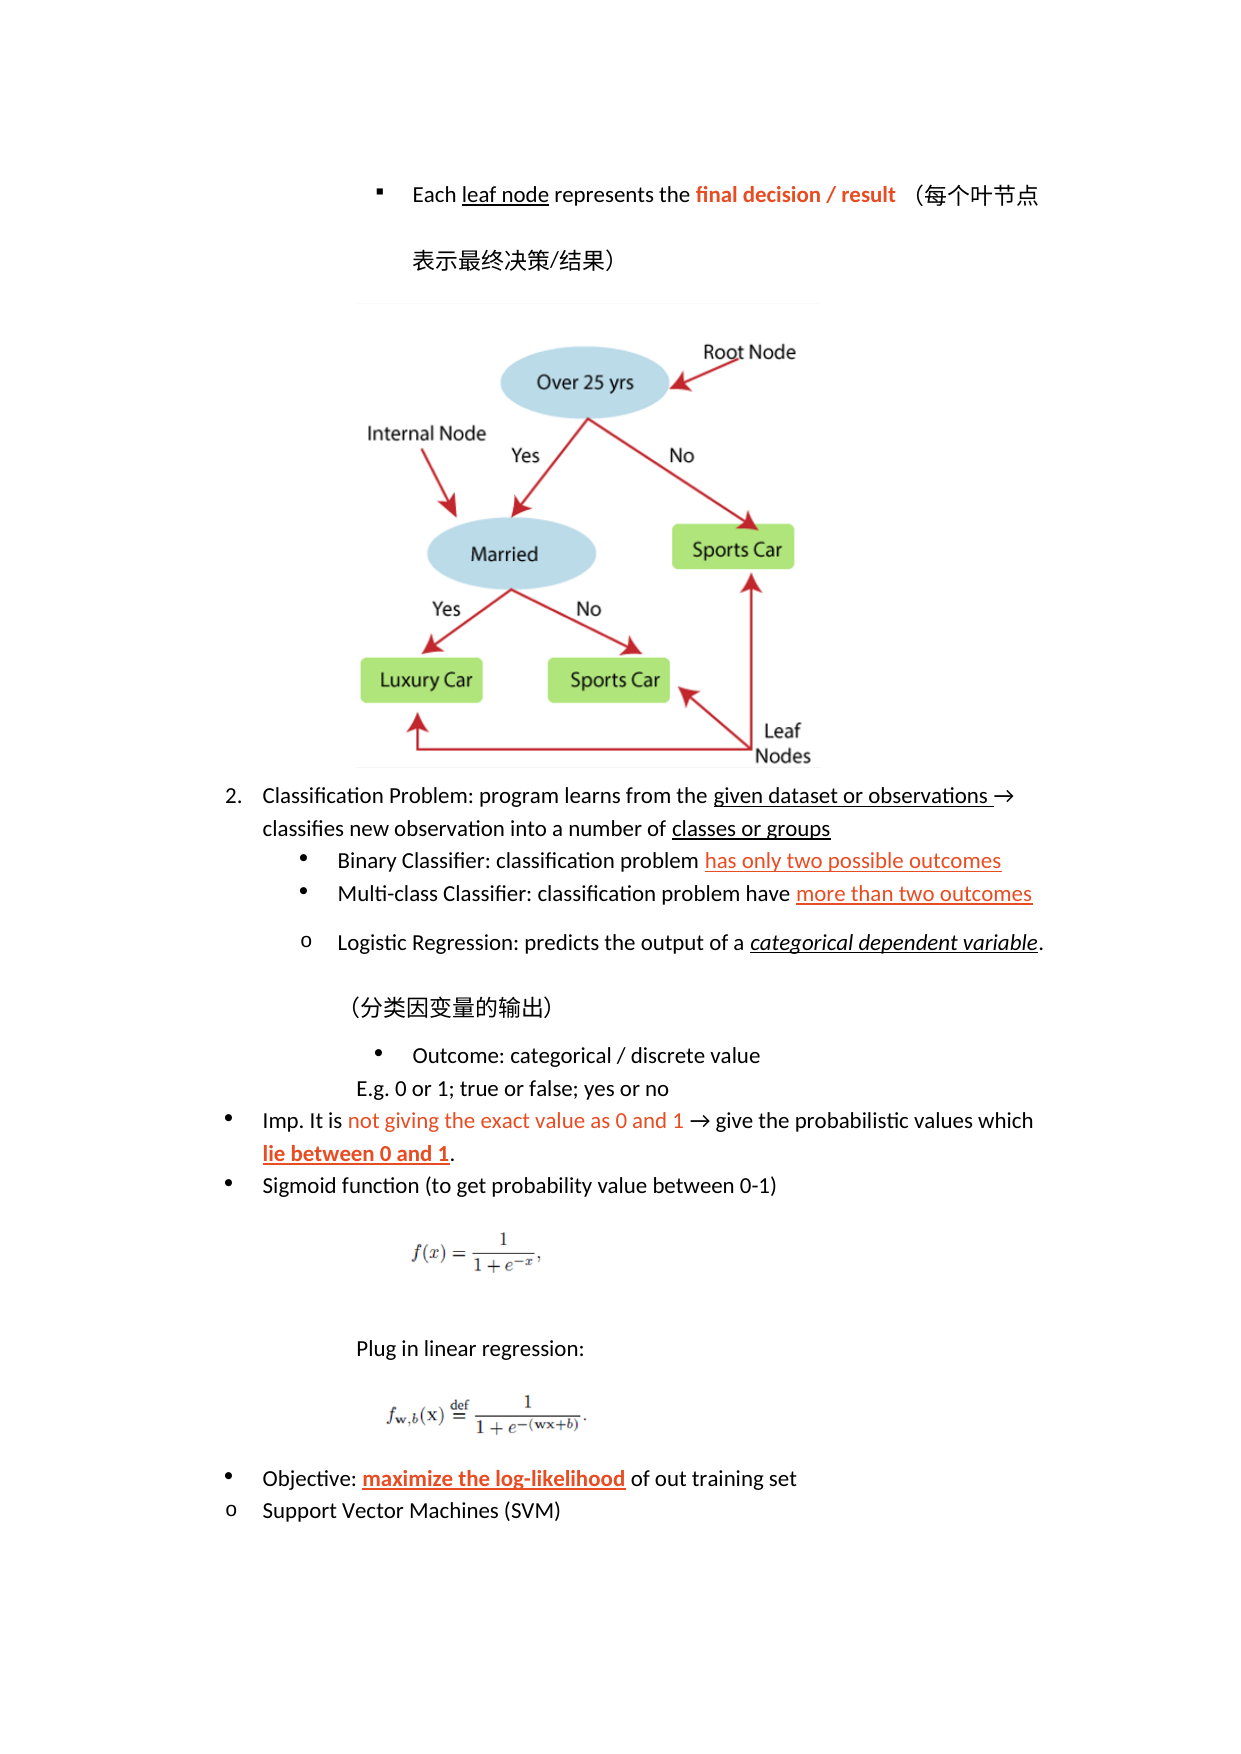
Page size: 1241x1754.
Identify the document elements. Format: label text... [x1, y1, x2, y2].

list Imp. It is not giving the exact value as 0 and 1 → give the probabilistic values which lie between 0 and 1. [225, 1104, 1053, 1169]
list Sigmoid function (to get probability value between 0-1) [225, 1169, 1053, 1202]
list Outcome: categorical / discrete value [375, 1039, 1053, 1072]
list Classification Problem: program learns from the given dataset or observations → classifies new observation into a number of classes or groups [225, 779, 1053, 844]
list Binary Classifier: classification problem has only two possible outcomes [300, 844, 1053, 877]
picture [356, 1216, 605, 1286]
text Plug in linear regression: [356, 1332, 1053, 1364]
text E.g. 0 or 1; true or false; yes or no [356, 1072, 1053, 1104]
list Objective: maximize the log-likelihood of out training set [225, 1462, 1053, 1494]
picture [356, 302, 821, 769]
list Multi-class Classifier: classification problem have more than two outcomes [300, 877, 1053, 909]
picture [356, 1376, 632, 1450]
list Each leaf node represents the final decision / result （每个叶节点表示最终决策/结果） [375, 162, 1053, 292]
list Logistic Regression: predicts the output of a categorical dependent variable.（分类因变量的输出） [300, 909, 1053, 1039]
list Support Vector Machines (SVM) [225, 1494, 1053, 1527]
